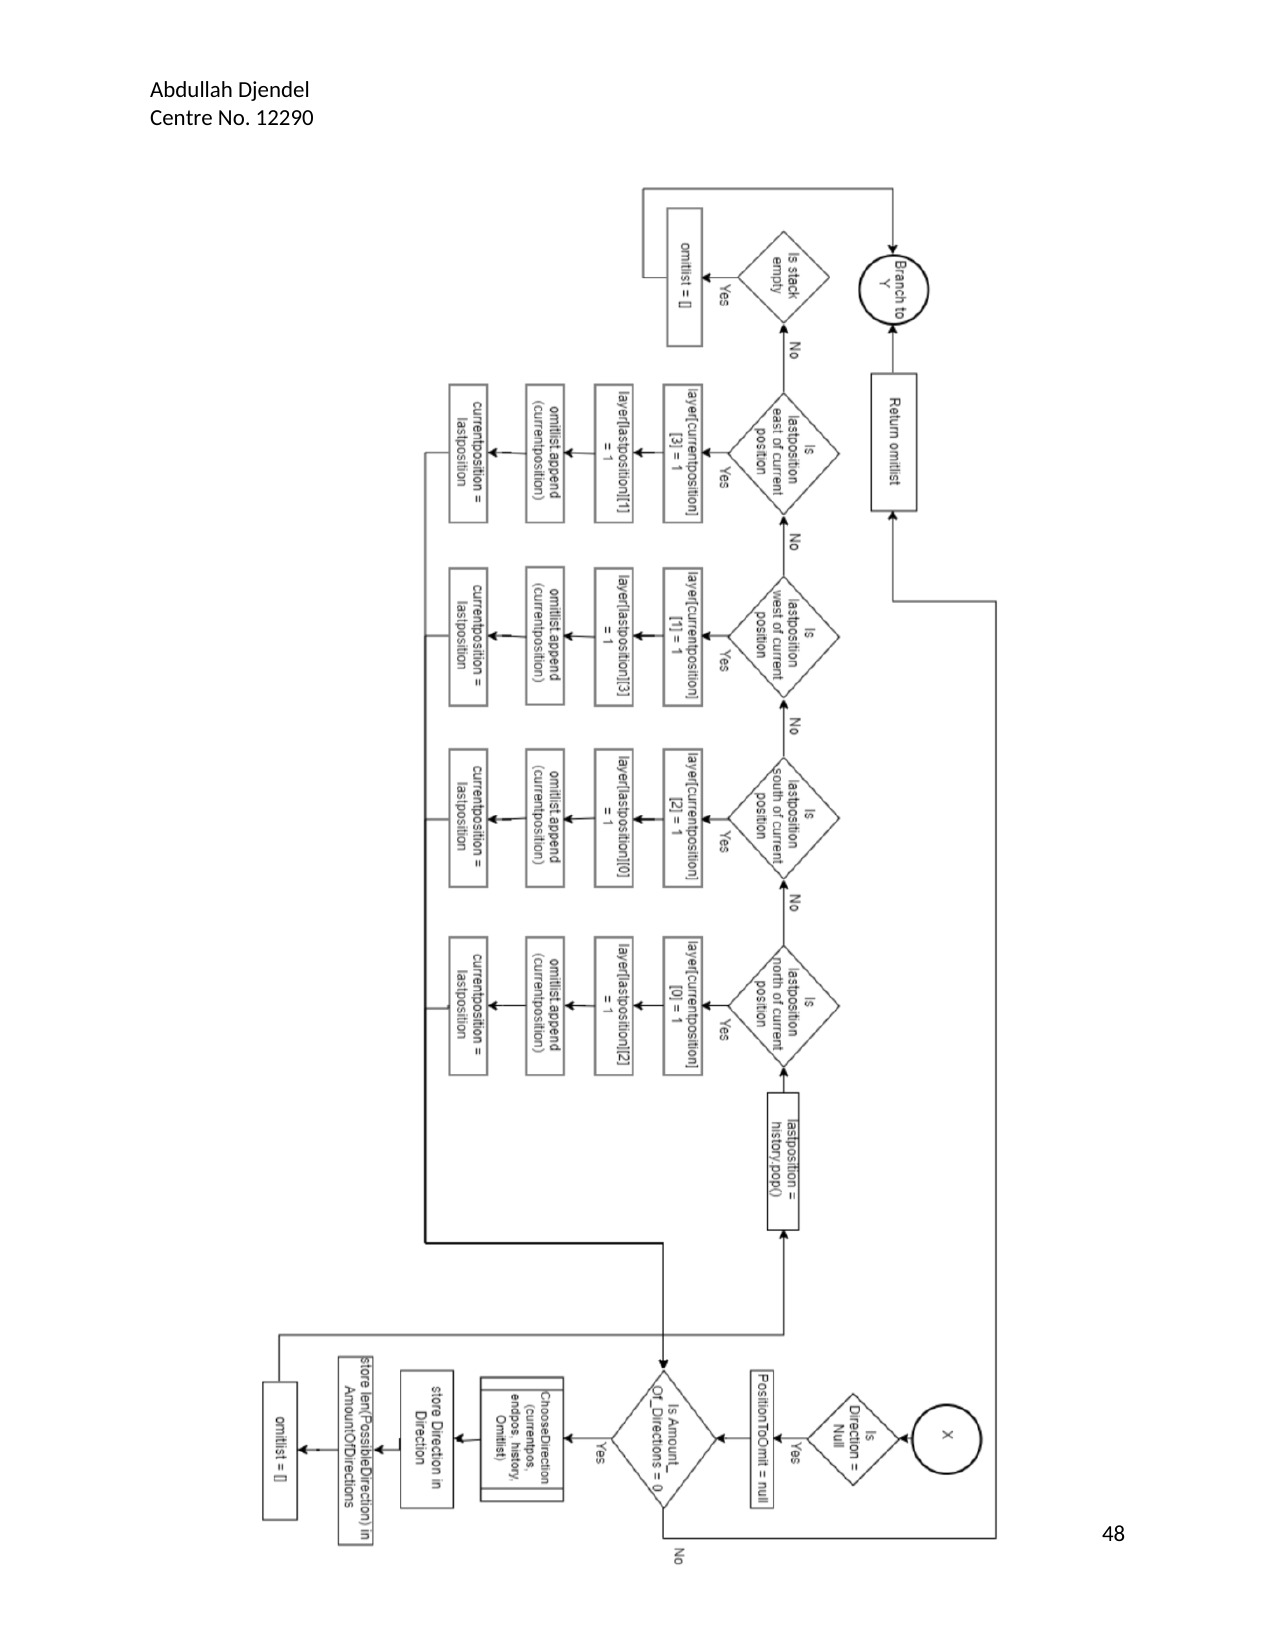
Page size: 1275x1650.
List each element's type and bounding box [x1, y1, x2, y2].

picture [241, 161, 1041, 1584]
